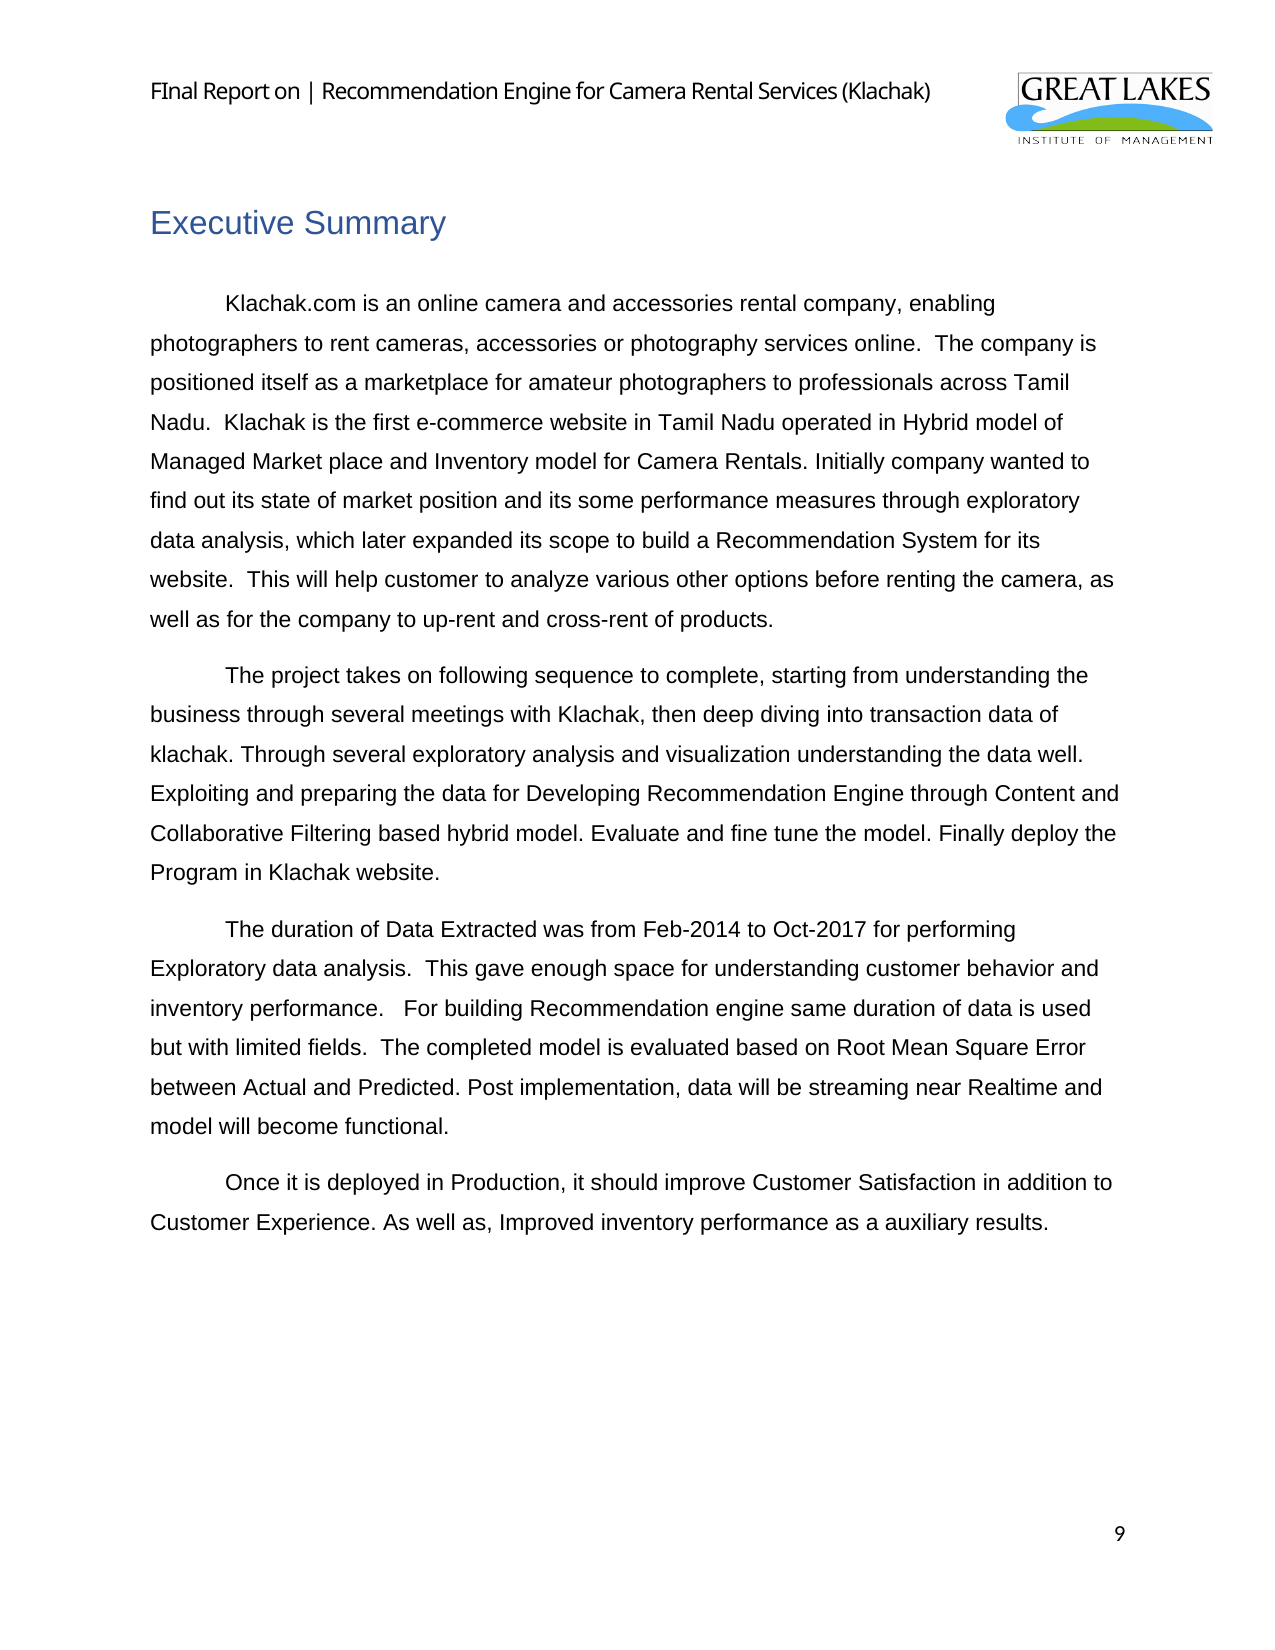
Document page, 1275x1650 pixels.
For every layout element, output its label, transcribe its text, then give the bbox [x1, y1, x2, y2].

text The duration of Data Extracted was from Feb-2014 to Oct-2017 for performing Exploratory data analysis. This gave enough space for understanding customer behavior and inventory performance. For building Recommendation engine same duration of data is used but with limited fields. The completed model is evaluated based on Root Mean Square Error between Actual and Predicted. Post implementation, data will be streaming near Realtime and model will become functional. [150, 916, 1125, 1139]
text Klachak.com is an online camera and accessories rental company, enabling photographers to rent cameras, accessories or photography services online. The company is positioned itself as a marketplace for amateur photographers to professionals across Tamil Nadu. Klachak is the first e-commerce website in Tamil Nadu operated in Hybrid model of Managed Market place and Inventory model for Camera Rentals. Initially company wanted to find out its state of market position and its some performance measures through exploratory data analysis, which later expanded its scope to build a Recommendation System for its website. This will help customer to analyze various other options before renting the camera, as well as for the company to up-rent and cross-rent of products. [150, 290, 1125, 632]
text The project takes on following sequence to complete, starting from understanding the business through several meetings with Klachak, then deep diving into transaction data of klachak. Through several exploratory analysis and visualization understanding the data well. Exploiting and preparing the data for Developing Recommendation Engine through Content and Collaborative Filtering based hybrid model. Evaluate and fine tune the model. Finally deploy the Program in Klachak website. [150, 662, 1125, 886]
subtitle Executive Summary [150, 203, 1125, 242]
picture [1003, 72, 1213, 145]
text Once it is deployed in Production, it should improve Customer Satisfaction in addition to Customer Experience. As well as, Improved inventory performance as a auxiliary results. [150, 1169, 1125, 1235]
